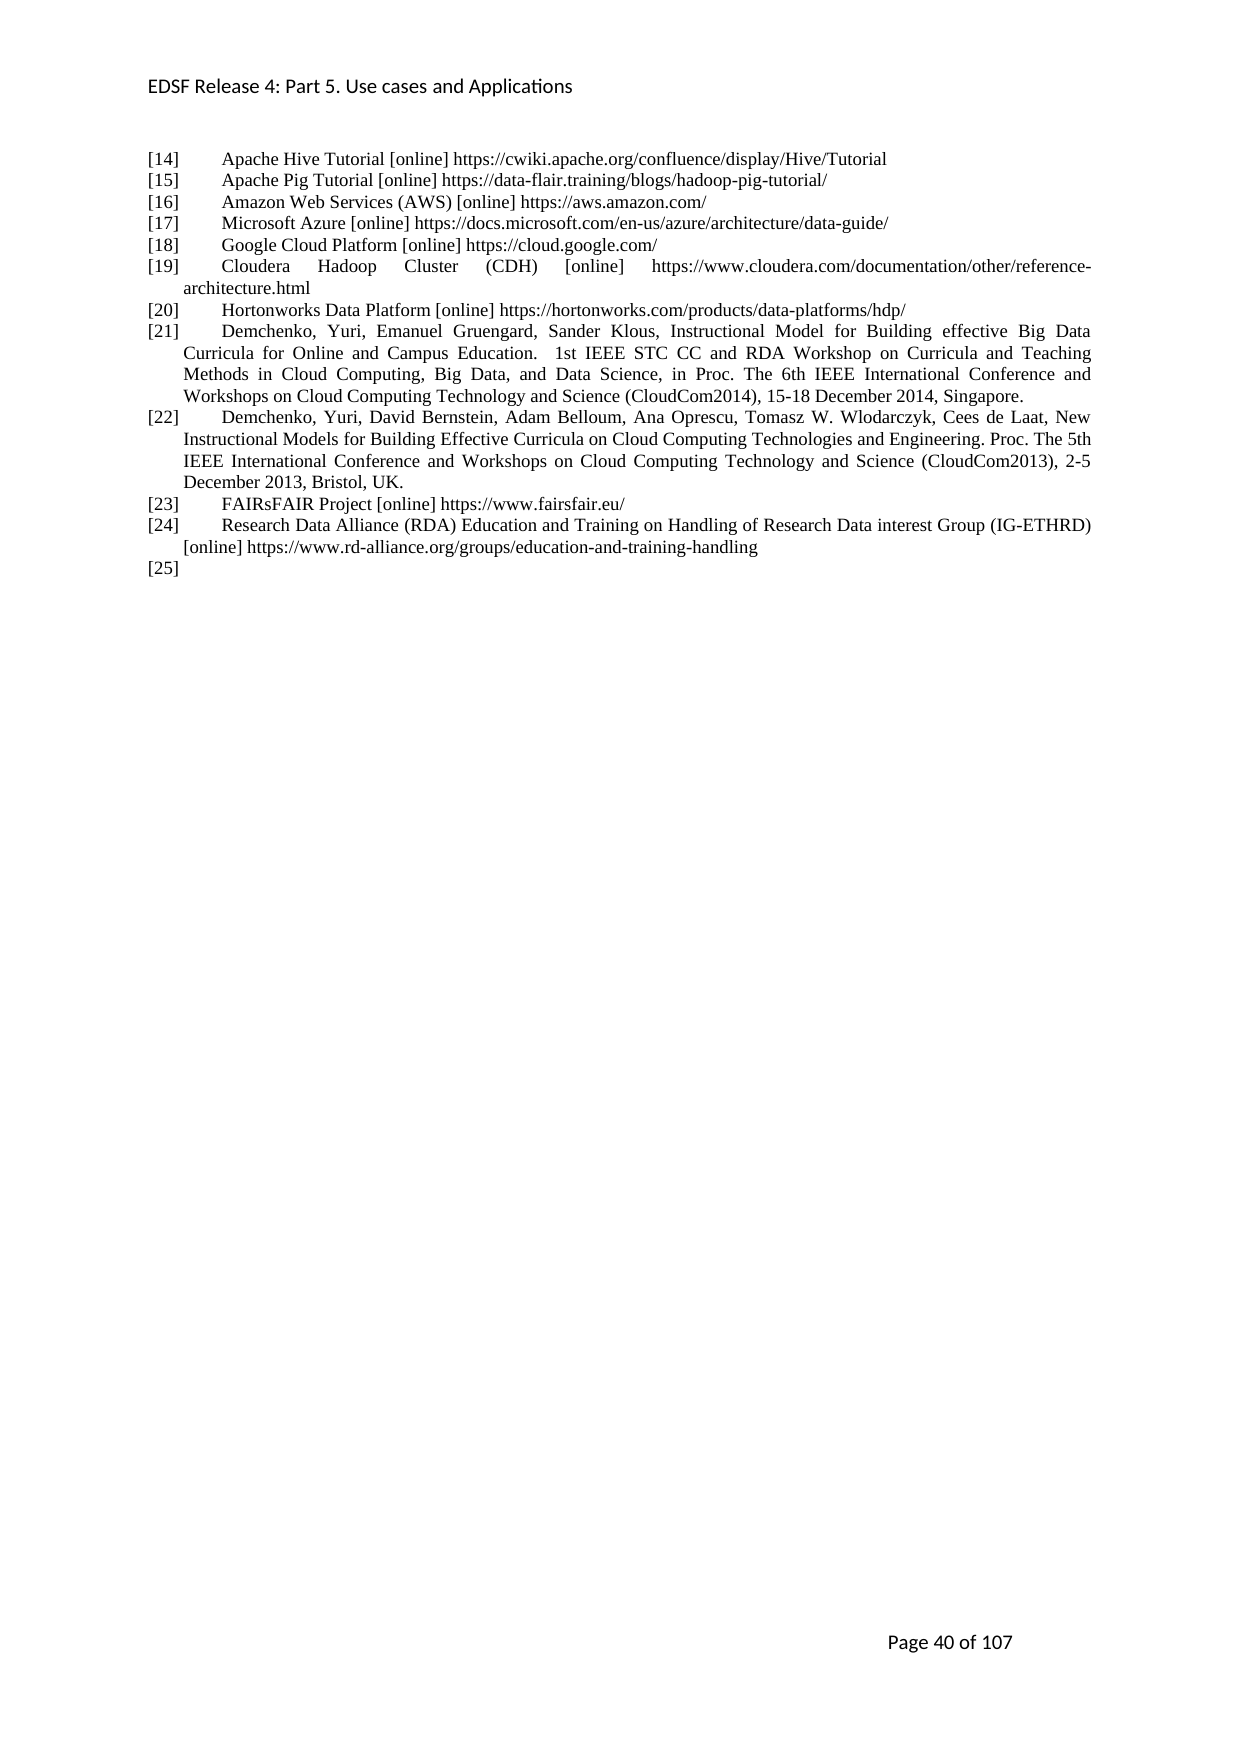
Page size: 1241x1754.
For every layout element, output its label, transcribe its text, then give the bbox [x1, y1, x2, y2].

text Demchenko, Yuri, Emanuel Gruengard, Sander Klous, Instructional Model for Building effective Big Data Curricula for Online and Campus Education. 1st IEEE STC CC and RDA Workshop on Curricula and Teaching Methods in Cloud Computing, Big Data, and Data Science, in Proc. The 6th IEEE International Conference and Workshops on Cloud Computing Technology and Science (CloudCom2014), 15-18 December 2014, Singapore. [148, 320, 1093, 406]
text Apache Hive Tutorial [online] https://cwiki.apache.org/confluence/display/Hive/Tutorial [148, 148, 1093, 169]
text Amazon Web Services (AWS) [online] https://aws.amazon.com/ [148, 191, 1093, 212]
text Apache Pig Tutorial [online] https://data-flair.training/blogs/hadoop-pig-tutorial/ [148, 169, 1093, 191]
text Microsoft Azure [online] https://docs.microsoft.com/en-us/azure/architecture/data-guide/ [148, 212, 1093, 234]
text Demchenko, Yuri, David Bernstein, Adam Belloum, Ana Oprescu, Tomasz W. Wlodarczyk, Cees de Laat, New Instructional Models for Building Effective Curricula on Cloud Computing Technologies and Engineering. Proc. The 5th IEEE International Conference and Workshops on Cloud Computing Technology and Science (CloudCom2013), 2-5 December 2013, Bristol, UK. [148, 406, 1093, 493]
text FAIRsFAIR Project [online] https://www.fairsfair.eu/ [148, 493, 1093, 514]
text Hortonworks Data Platform [online] https://hortonworks.com/products/data-platforms/hdp/ [148, 298, 1093, 320]
text Google Cloud Platform [online] https://cloud.google.com/ [148, 234, 1093, 255]
text Research Data Alliance (RDA) Education and Training on Handling of Research Data interest Group (IG-ETHRD) [online] https://www.rd-alliance.org/groups/education-and-training-handling [148, 514, 1093, 557]
text Cloudera Hadoop Cluster (CDH) [online] https://www.cloudera.com/documentation/other/reference-architecture.html [148, 255, 1093, 298]
